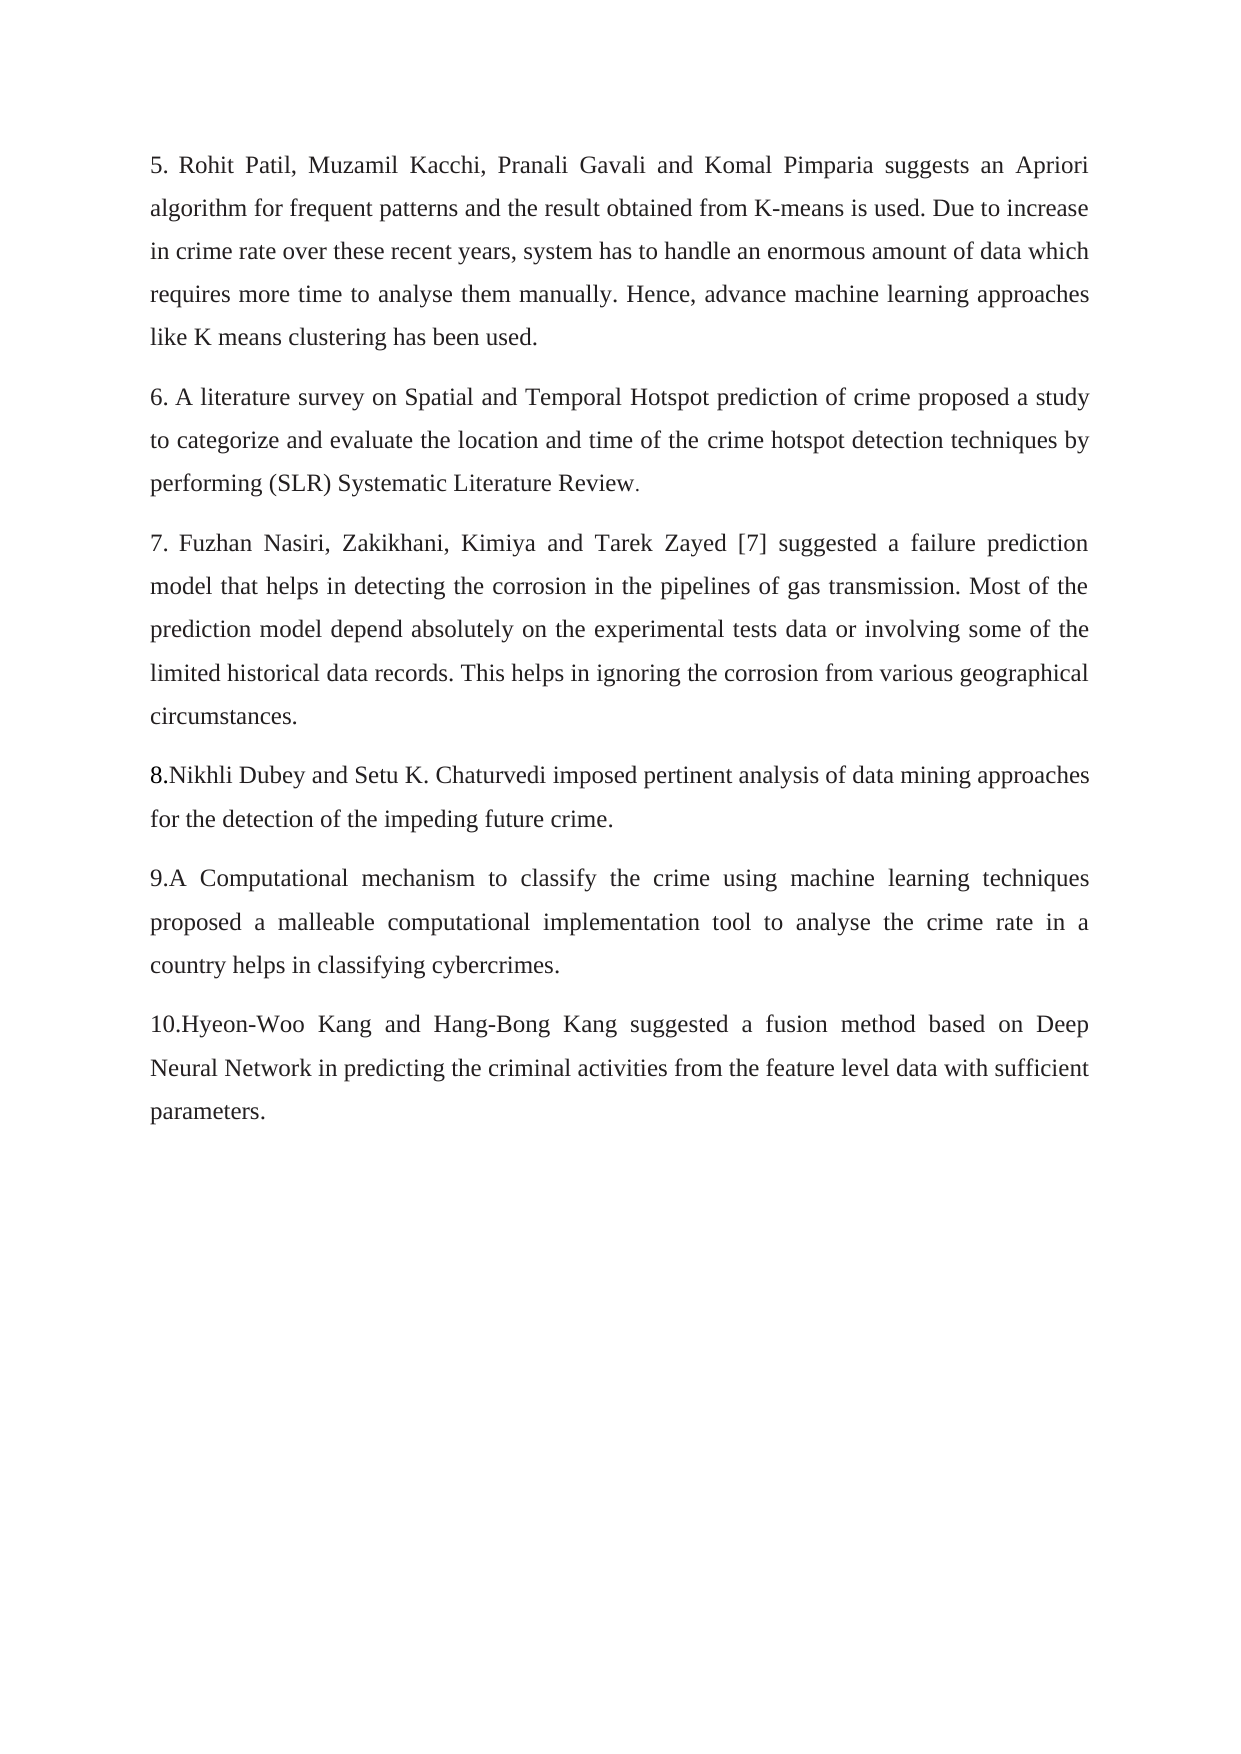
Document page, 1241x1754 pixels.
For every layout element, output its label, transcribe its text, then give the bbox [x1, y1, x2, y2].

text 9.A Computational mechanism to classify the crime using machine learning techniques proposed a malleable computational implementation tool to analyse the crime rate in a country helps in classifying cybercrimes. [150, 863, 1090, 978]
text 10.Hyeon-Woo Kang and Hang-Bong Kang suggested a fusion method based on Deep Neural Network in predicting the criminal activities from the feature level data with sufficient parameters. [150, 1009, 1090, 1124]
text 6. A literature survey on Spatial and Temporal Hotspot prediction of crime proposed a study to categorize and evaluate the location and time of the crime hotspot detection techniques by performing (SLR) Systematic Literature Review. [150, 382, 1090, 497]
text 7. Fuzhan Nasiri, Zakikhani, Kimiya and Tarek Zayed [7] suggested a failure prediction model that helps in detecting the corrosion in the pipelines of gas transmission. Most of the prediction model depend absolutely on the experimental tests data or involving some of the limited historical data records. This helps in ignoring the corrosion from various geographical circumstances. [150, 528, 1090, 729]
text 5. Rohit Patil, Muzamil Kacchi, Pranali Gavali and Komal Pimparia suggests an Apriori algorithm for frequent patterns and the result obtained from K-means is used. Due to increase in crime rate over these recent years, system has to handle an enormous amount of data which requires more time to analyse them manually. Hence, advance machine learning approaches like K means clustering has been used. [150, 150, 1090, 351]
text 8.Nikhli Dubey and Setu K. Chaturvedi imposed pertinent analysis of data mining approaches for the detection of the impeding future crime. [150, 761, 1090, 832]
